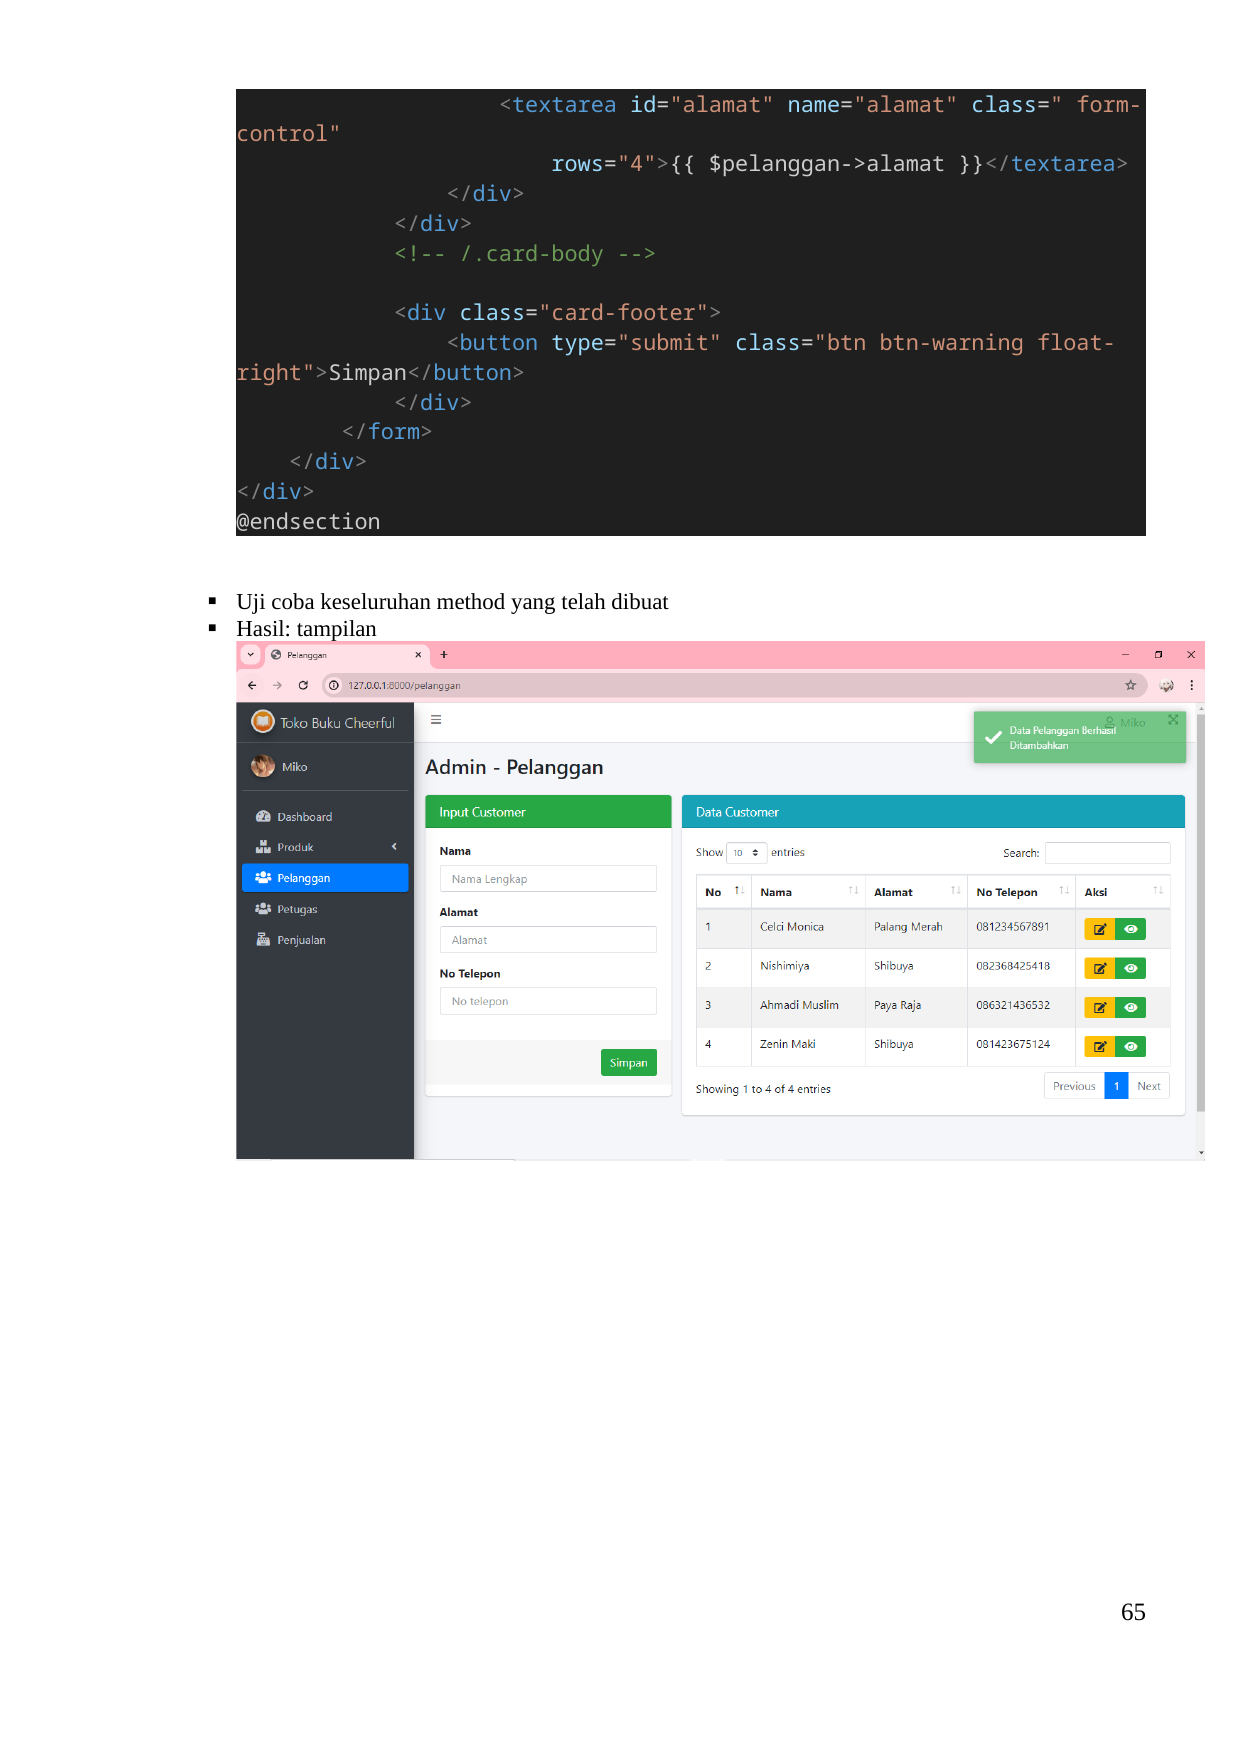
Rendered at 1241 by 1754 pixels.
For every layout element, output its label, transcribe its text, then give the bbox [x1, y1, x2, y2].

text <!-- /.card-body --> [236, 238, 1146, 267]
text </form> [236, 416, 1146, 446]
picture [236, 641, 1205, 1161]
list Uji coba keseluruhan method yang telah dibuat [207, 588, 1146, 614]
text </div> [236, 178, 1146, 208]
text <textarea id="alamat" name="alamat" class=" form-control" [236, 89, 1146, 148]
text <div class="card-footer"> [236, 297, 1146, 327]
text @endsection [236, 506, 1146, 536]
text </div> [236, 446, 1146, 476]
text <button type="submit" class="btn btn-warning float-right">Simpan</button> [236, 327, 1146, 387]
text </div> [236, 476, 1146, 506]
list Hasil: tampilan [207, 614, 1146, 641]
text rows="4">{{ $pelanggan->alamat }}</textarea> [236, 148, 1146, 178]
text </div> [236, 208, 1146, 238]
text </div> [236, 387, 1146, 416]
